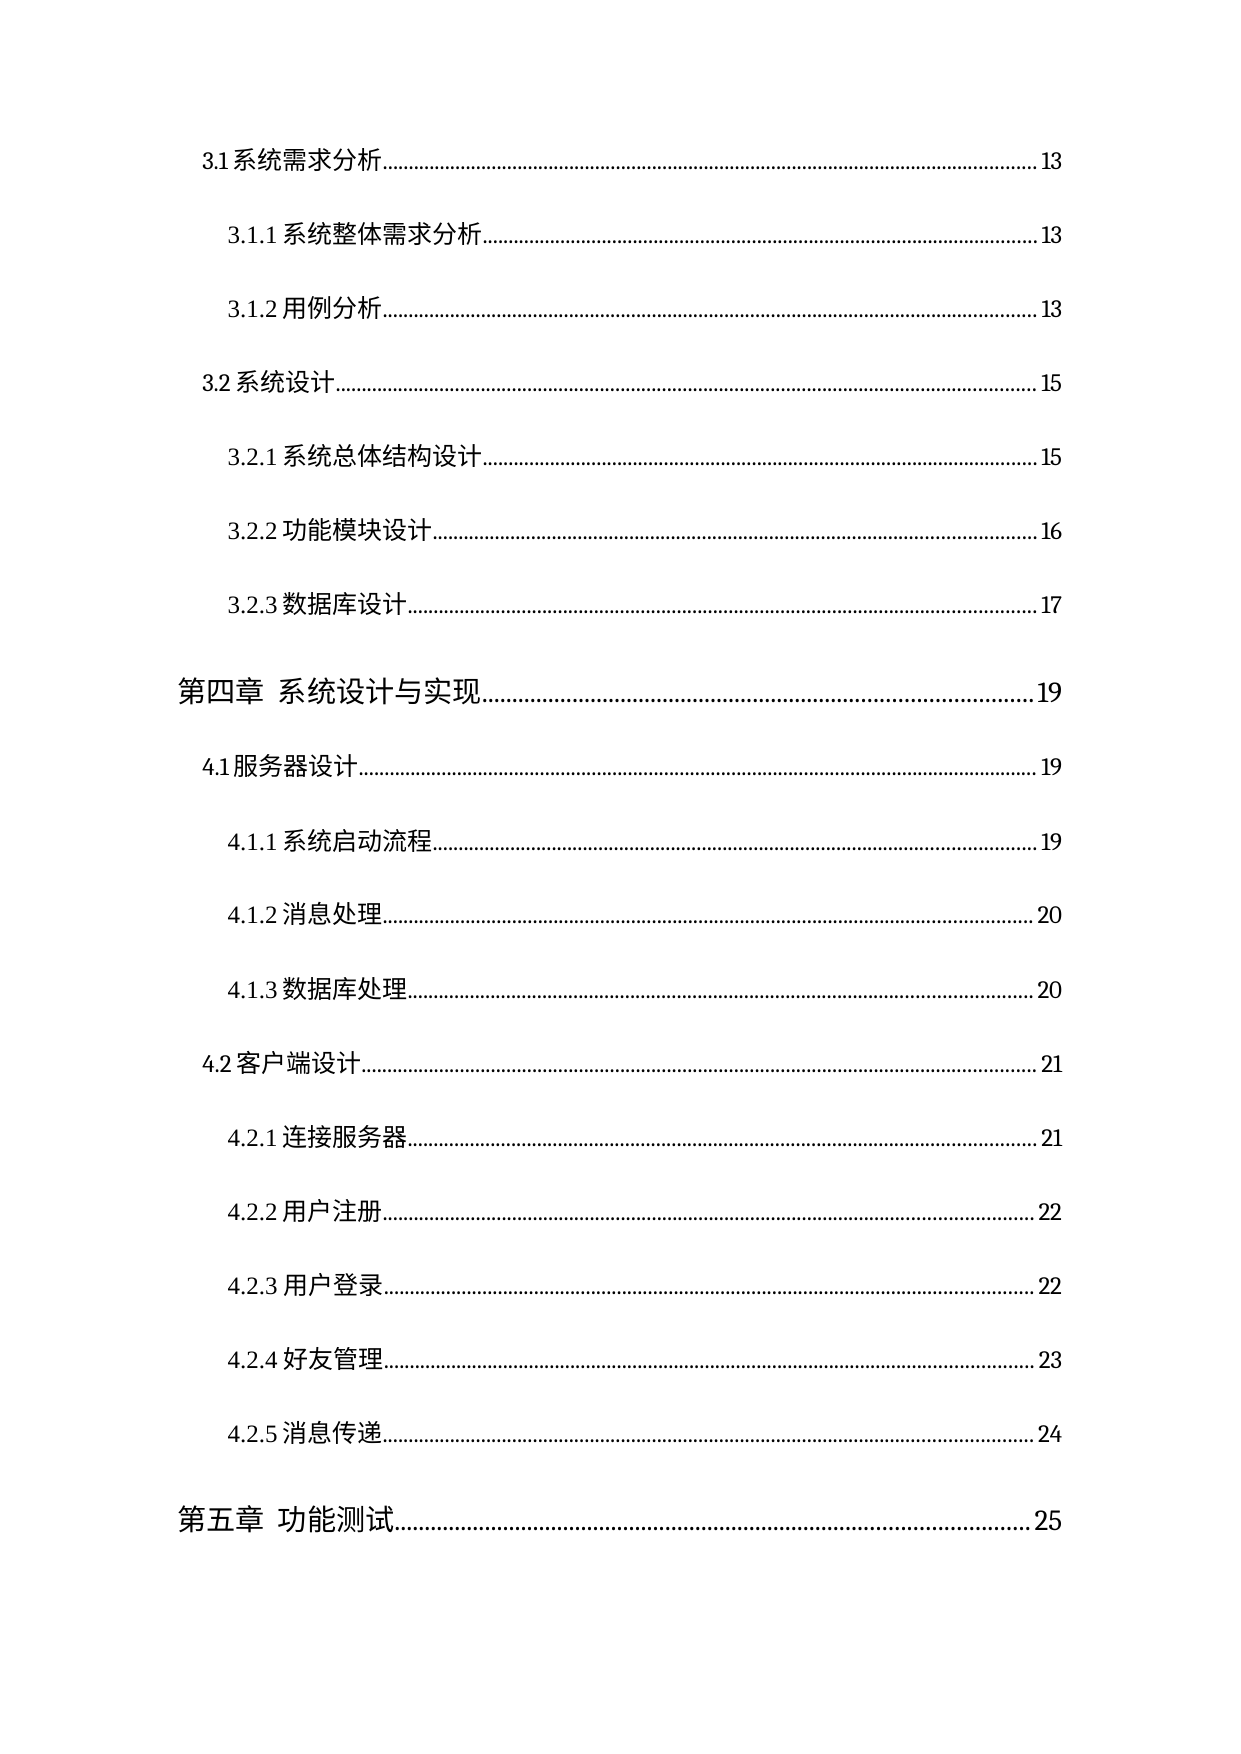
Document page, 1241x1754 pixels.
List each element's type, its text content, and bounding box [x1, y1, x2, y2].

text 3.2.2功能模块设计 16 [227, 496, 1063, 561]
text 3.2.1系统总体结构设计 15 [227, 422, 1063, 487]
text 4.2.5消息传递 24 [227, 1399, 1063, 1464]
text 3.2.3数据库设计 17 [227, 570, 1063, 635]
text 4.2.2用户注册 22 [227, 1177, 1063, 1242]
text 4.2.1连接服务器 21 [227, 1103, 1063, 1168]
text 第五章 功能测试 25 [177, 1486, 1063, 1551]
text 3.2系统设计 15 [202, 348, 1063, 413]
text 3.1.2用例分析 13 [227, 274, 1063, 339]
text 4.1服务器设计 19 [202, 732, 1063, 797]
text 4.1.3数据库处理 20 [227, 955, 1063, 1020]
text 4.2.4 好友管理 23 [227, 1325, 1063, 1390]
text 第四章 系统设计与实现 19 [177, 657, 1063, 722]
text 3.1.1系统整体需求分析 13 [227, 200, 1063, 265]
text 4.1.2消息处理 20 [227, 881, 1063, 946]
text 4.2.3 用户登录 22 [227, 1251, 1063, 1316]
text 3.1系统需求分析 13 [202, 126, 1063, 191]
text 4.2客户端设计 21 [202, 1029, 1063, 1094]
text 4.1.1系统启动流程 19 [227, 807, 1063, 872]
